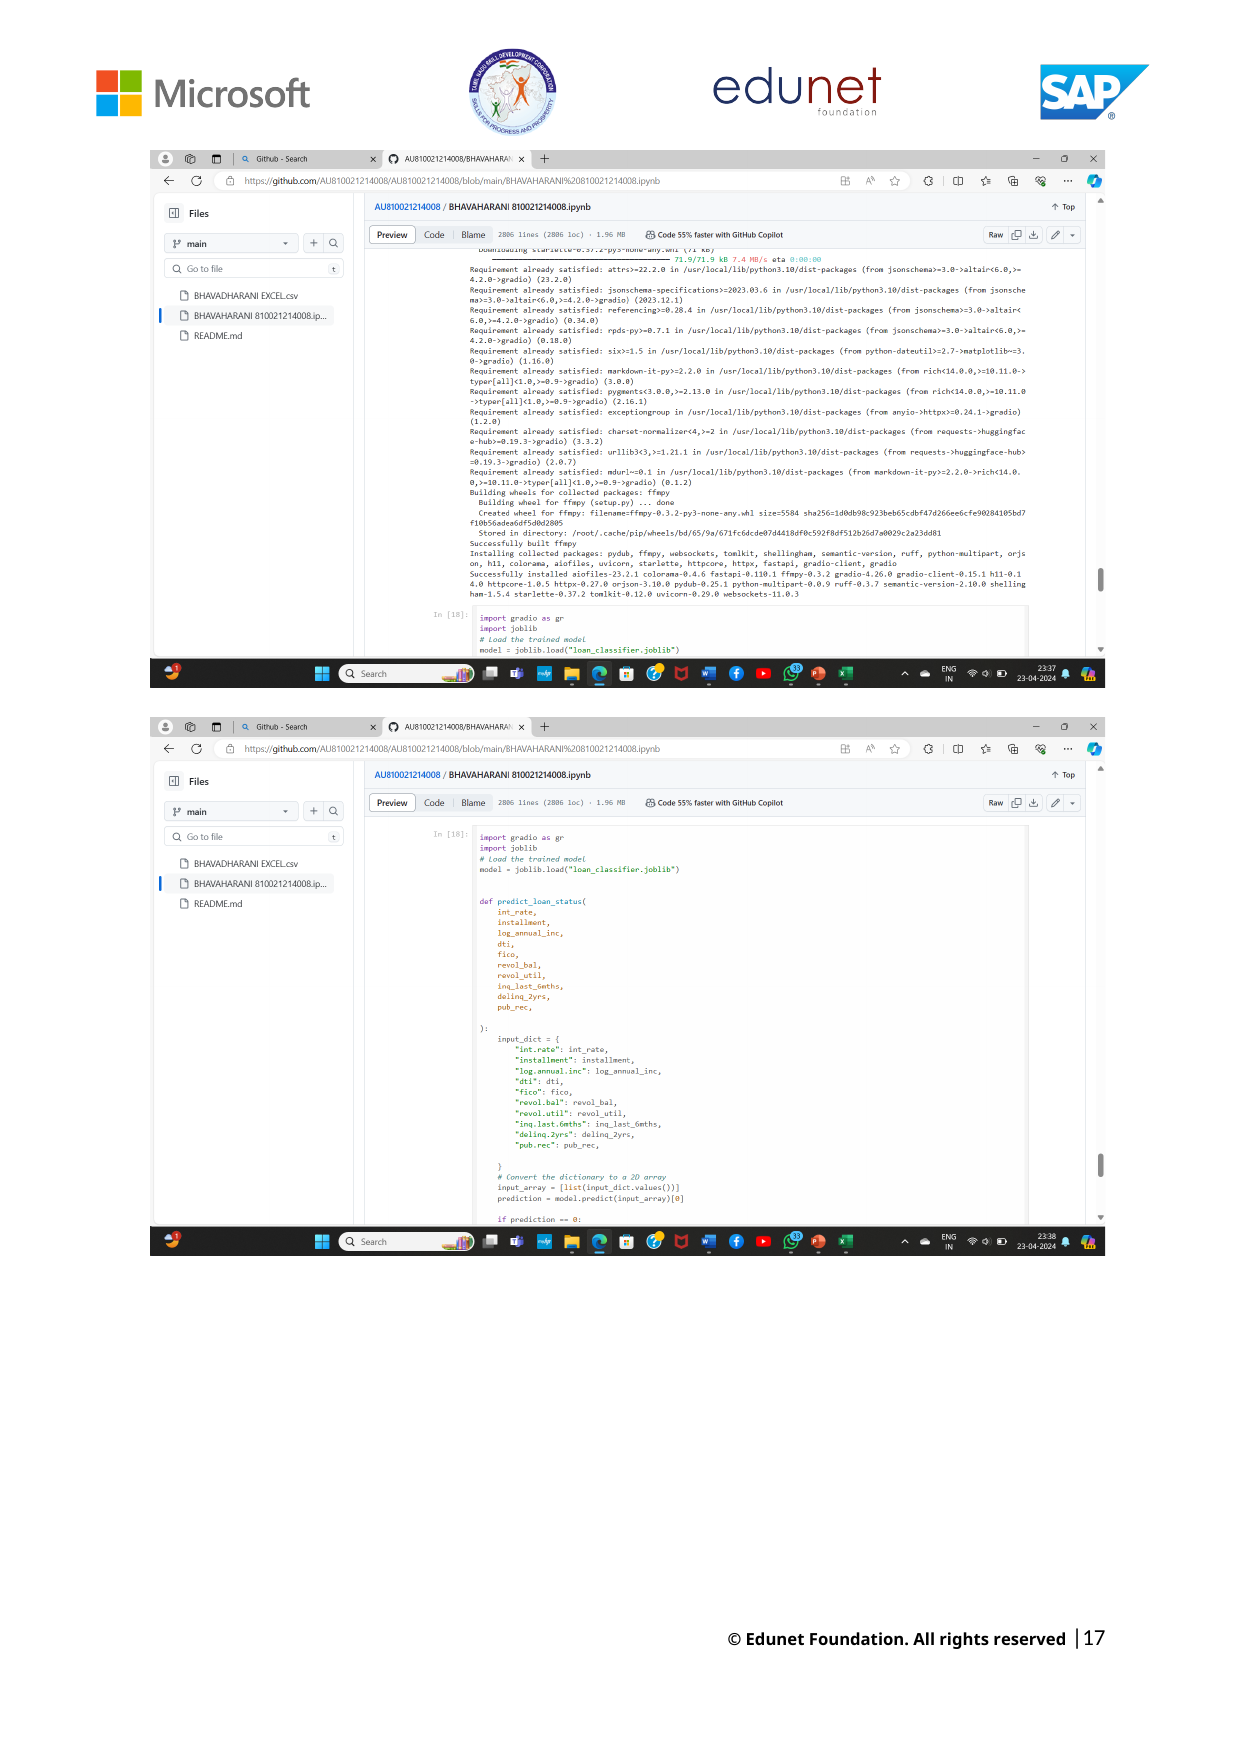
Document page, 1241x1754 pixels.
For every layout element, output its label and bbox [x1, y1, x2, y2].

picture [150, 717, 1106, 1256]
picture [1039, 63, 1151, 121]
picture [150, 150, 1106, 688]
picture [466, 45, 558, 137]
picture [706, 60, 889, 122]
picture [91, 65, 316, 121]
